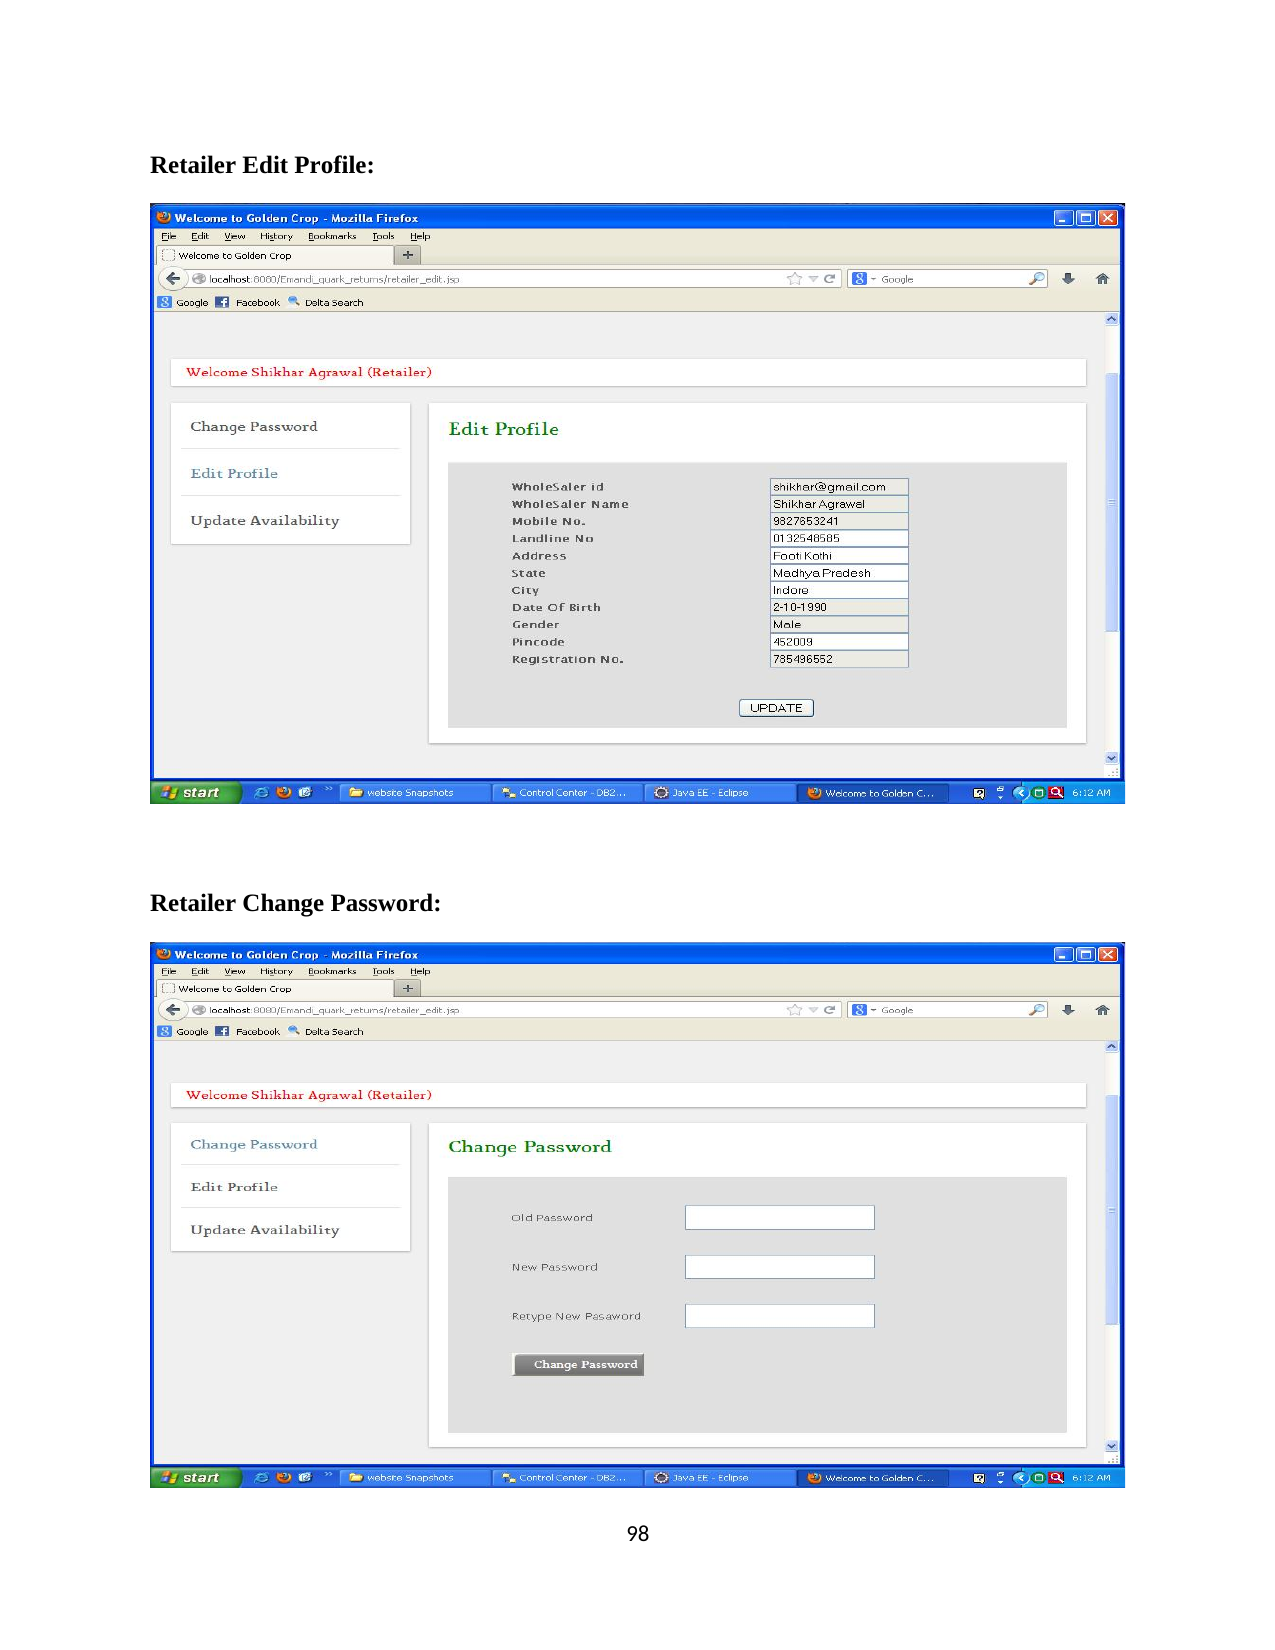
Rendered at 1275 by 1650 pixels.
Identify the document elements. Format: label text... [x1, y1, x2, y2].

text Retailer Edit Profile: [150, 150, 1125, 179]
picture [150, 942, 1125, 1488]
picture [150, 203, 1125, 804]
text Retailer Change Password: [150, 888, 1125, 917]
